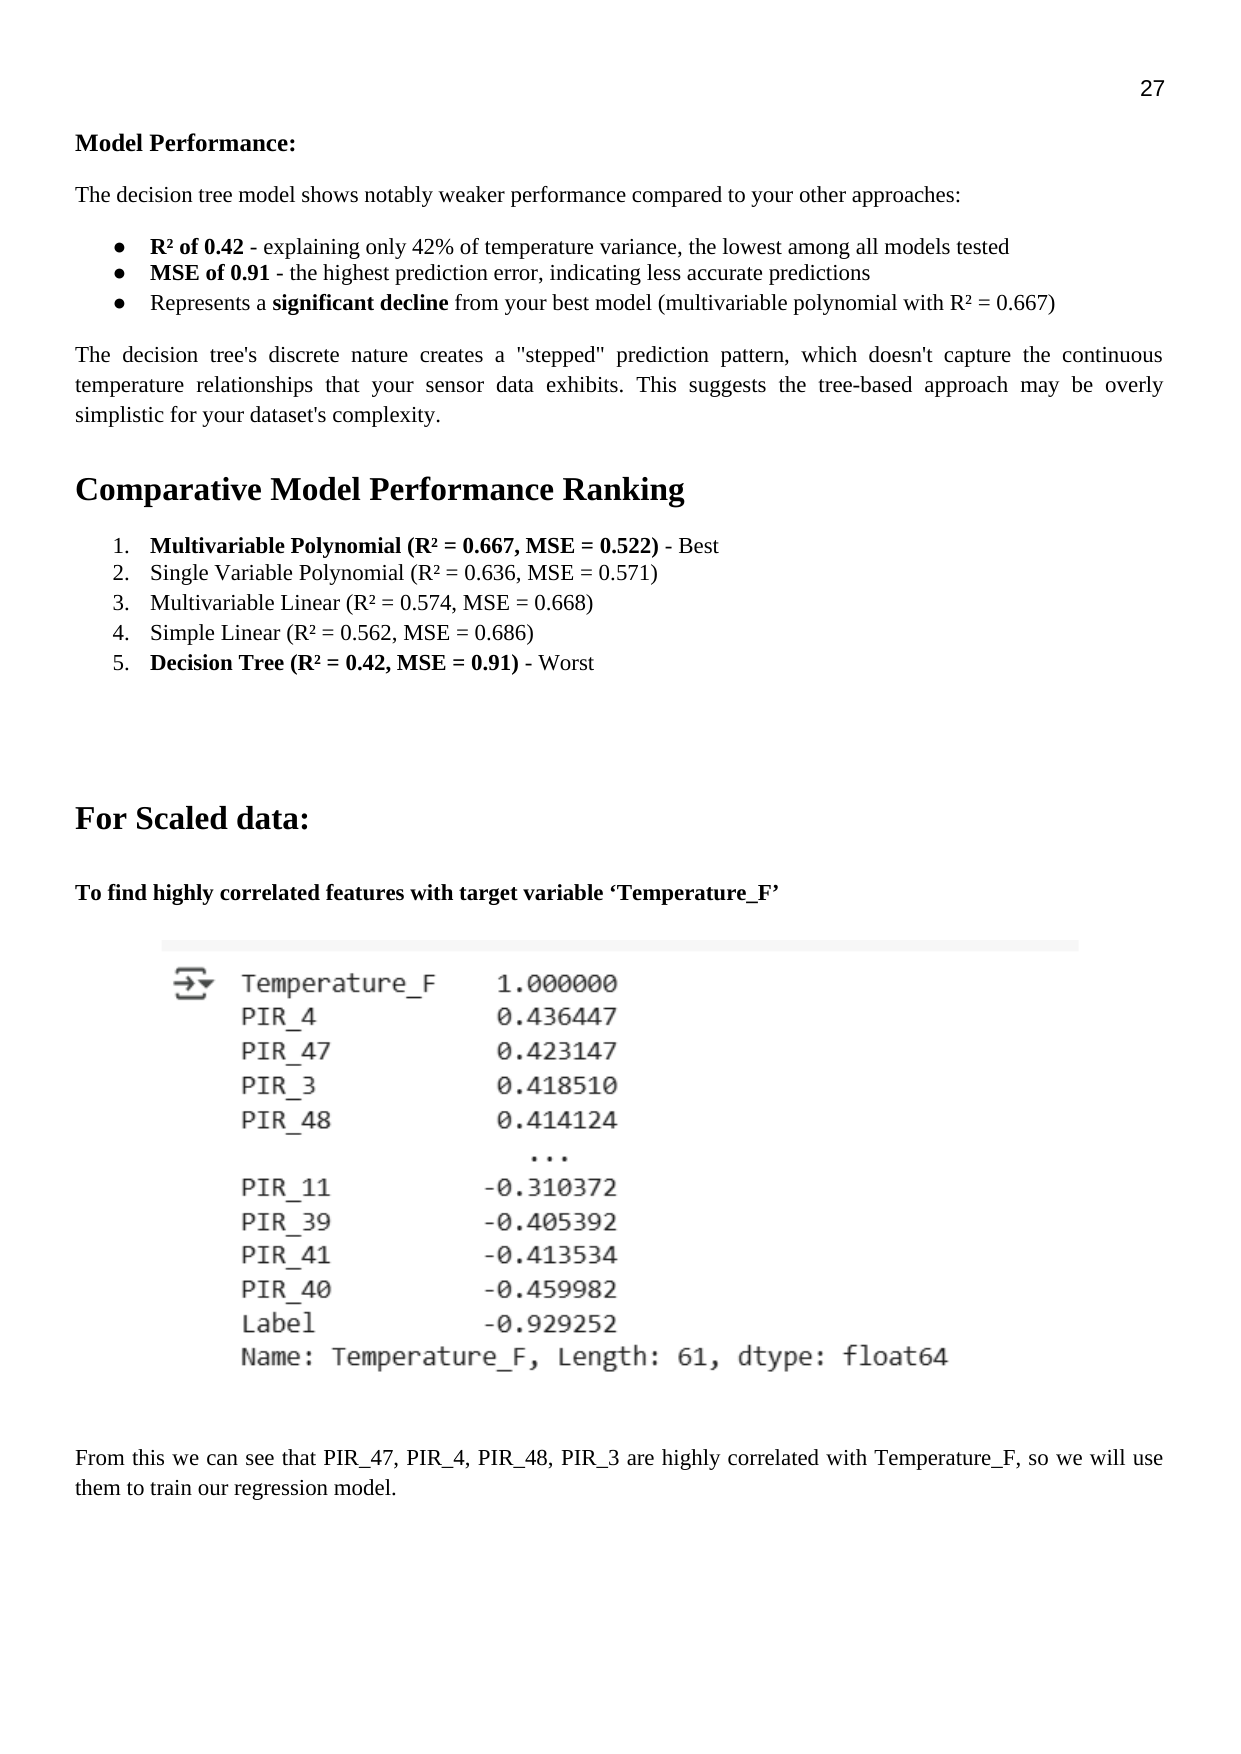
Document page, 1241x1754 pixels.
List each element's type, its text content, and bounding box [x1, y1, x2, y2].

subtitle Comparative Model Performance Ranking [75, 469, 1165, 507]
list Multivariable Polynomial (R² = 0.667, MSE = 0.522) - Best [112, 532, 1165, 558]
picture [161, 940, 1079, 1411]
text The decision tree's discrete nature creates a "stepped" prediction pattern, which doesn't capture the continuous temperature relationships that your sensor data exhibits. This suggests the tree-based approach may be overly simplistic for your dataset's complexity. [75, 341, 1165, 427]
list Simple Linear (R² = 0.562, MSE = 0.686) [112, 619, 1165, 645]
subtitle For Scaled data: [75, 798, 1165, 837]
text The decision tree model shows notably weaker performance compared to your other approaches: [75, 181, 1165, 208]
subtitle Model Performance: [75, 128, 1165, 156]
text From this we can see that PIR_47, PIR_4, PIR_48, PIR_3 are highly correlated with Temperature_F, so we will use them to train our regression model. [75, 1444, 1165, 1501]
text To find highly correlated features with target variable ‘Temperature_F’ [75, 879, 1165, 906]
list Multivariable Linear (R² = 0.574, MSE = 0.668) [112, 589, 1165, 615]
list Represents a significant decline from your best model (multivariable polynomial with R² = 0.667) [112, 289, 1165, 316]
list MSE of 0.91 - the highest prediction error, indicating less accurate predictions [112, 259, 1165, 286]
list Decision Tree (R² = 0.42, MSE = 0.91) - Worst [112, 649, 1165, 676]
list Single Variable Polynomial (R² = 0.636, MSE = 0.571) [112, 558, 1165, 585]
list R² of 0.42 - explaining only 42% of temperature variance, the lowest among all models tested [112, 233, 1165, 259]
